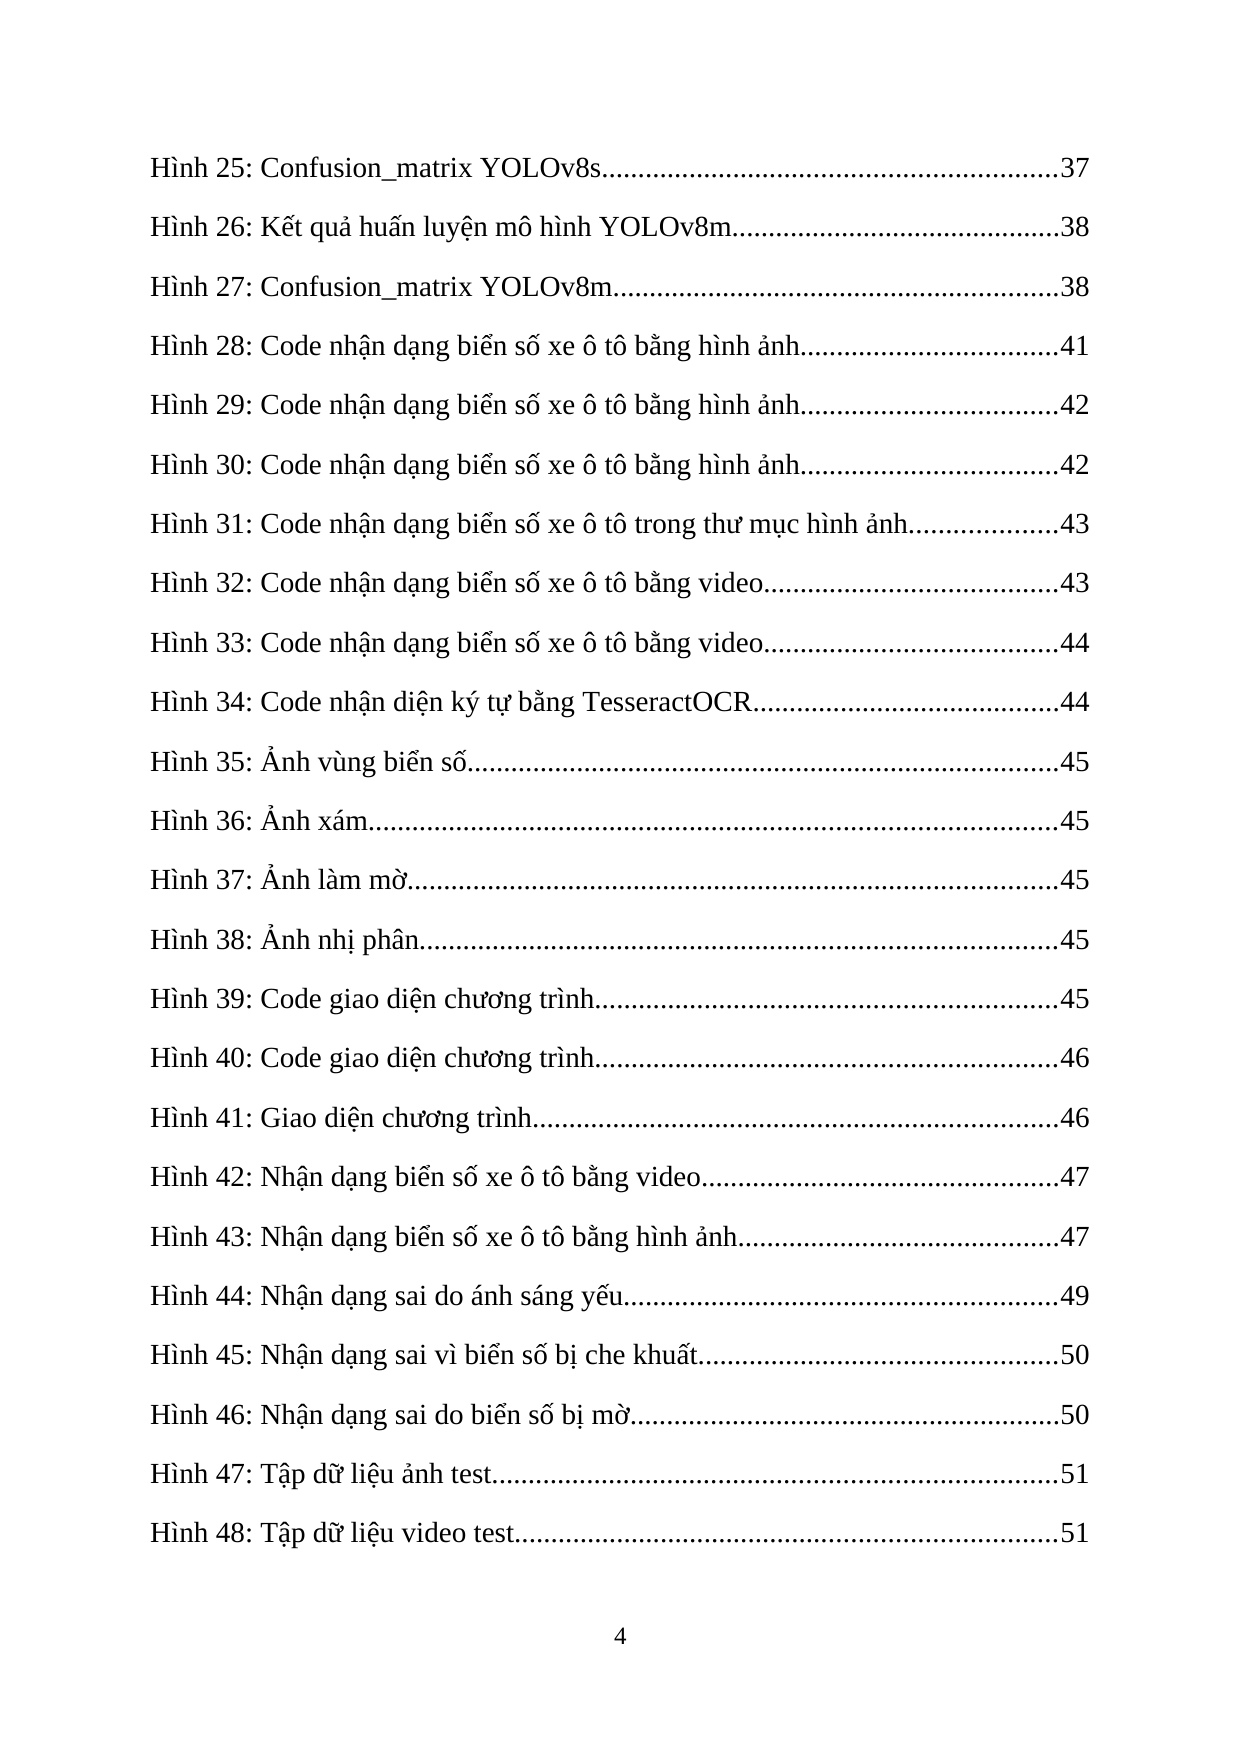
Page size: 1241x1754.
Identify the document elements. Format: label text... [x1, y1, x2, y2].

text Hình 25: Confusion_matrix YOLOv8s 37 [150, 150, 1090, 183]
text Hình 32: Code nhận dạng biển số xe ô tô bằng video 43 [150, 566, 1090, 599]
text Hình 40: Code giao diện chương trình 46 [150, 1041, 1090, 1074]
text Hình 29: Code nhận dạng biển số xe ô tô bằng hình ảnh 42 [150, 387, 1090, 421]
text Hình 39: Code giao diện chương trình 45 [150, 981, 1090, 1015]
text Hình 30: Code nhận dạng biển số xe ô tô bằng hình ảnh. 42 [150, 447, 1090, 480]
text Hình 31: Code nhận dạng biển số xe ô tô trong thư mục hình ảnh 43 [150, 506, 1090, 540]
text Hình 46: Nhận dạng sai do biển số bị mờ 50 [150, 1397, 1090, 1430]
text Hình 28: Code nhận dạng biển số xe ô tô bằng hình ảnh 41 [150, 328, 1090, 362]
text Hình 37: Ảnh làm mờ 45 [150, 862, 1090, 896]
text Hình 38: Ảnh nhị phân 45 [150, 922, 1090, 955]
text Hình 41: Giao diện chương trình 46 [150, 1100, 1090, 1133]
text Hình 35: Ảnh vùng biển số 45 [150, 744, 1090, 777]
text Hình 33: Code nhận dạng biển số xe ô tô bằng video 44 [150, 625, 1090, 658]
text Hình 26: Kết quả huấn luyện mô hình YOLOv8m 38 [150, 209, 1090, 243]
text Hình 45: Nhận dạng sai vì biển số bị che khuất 50 [150, 1337, 1090, 1371]
text Hình 42: Nhận dạng biển số xe ô tô bằng video 47 [150, 1159, 1090, 1193]
text Hình 34: Code nhận diện ký tự bằng TesseractOCR 44 [150, 684, 1090, 718]
text Hình 27: Confusion_matrix YOLOv8m 38 [150, 269, 1090, 302]
text Hình 44: Nhận dạng sai do ánh sáng yếu 49 [150, 1278, 1090, 1312]
text Hình 36: Ảnh xám 45 [150, 803, 1090, 837]
text Hình 43: Nhận dạng biển số xe ô tô bằng hình ảnh 47 [150, 1219, 1090, 1252]
text Hình 47: Tập dữ liệu ảnh test 51 [150, 1456, 1090, 1490]
text Hình 48: Tập dữ liệu video test 51 [150, 1516, 1090, 1549]
